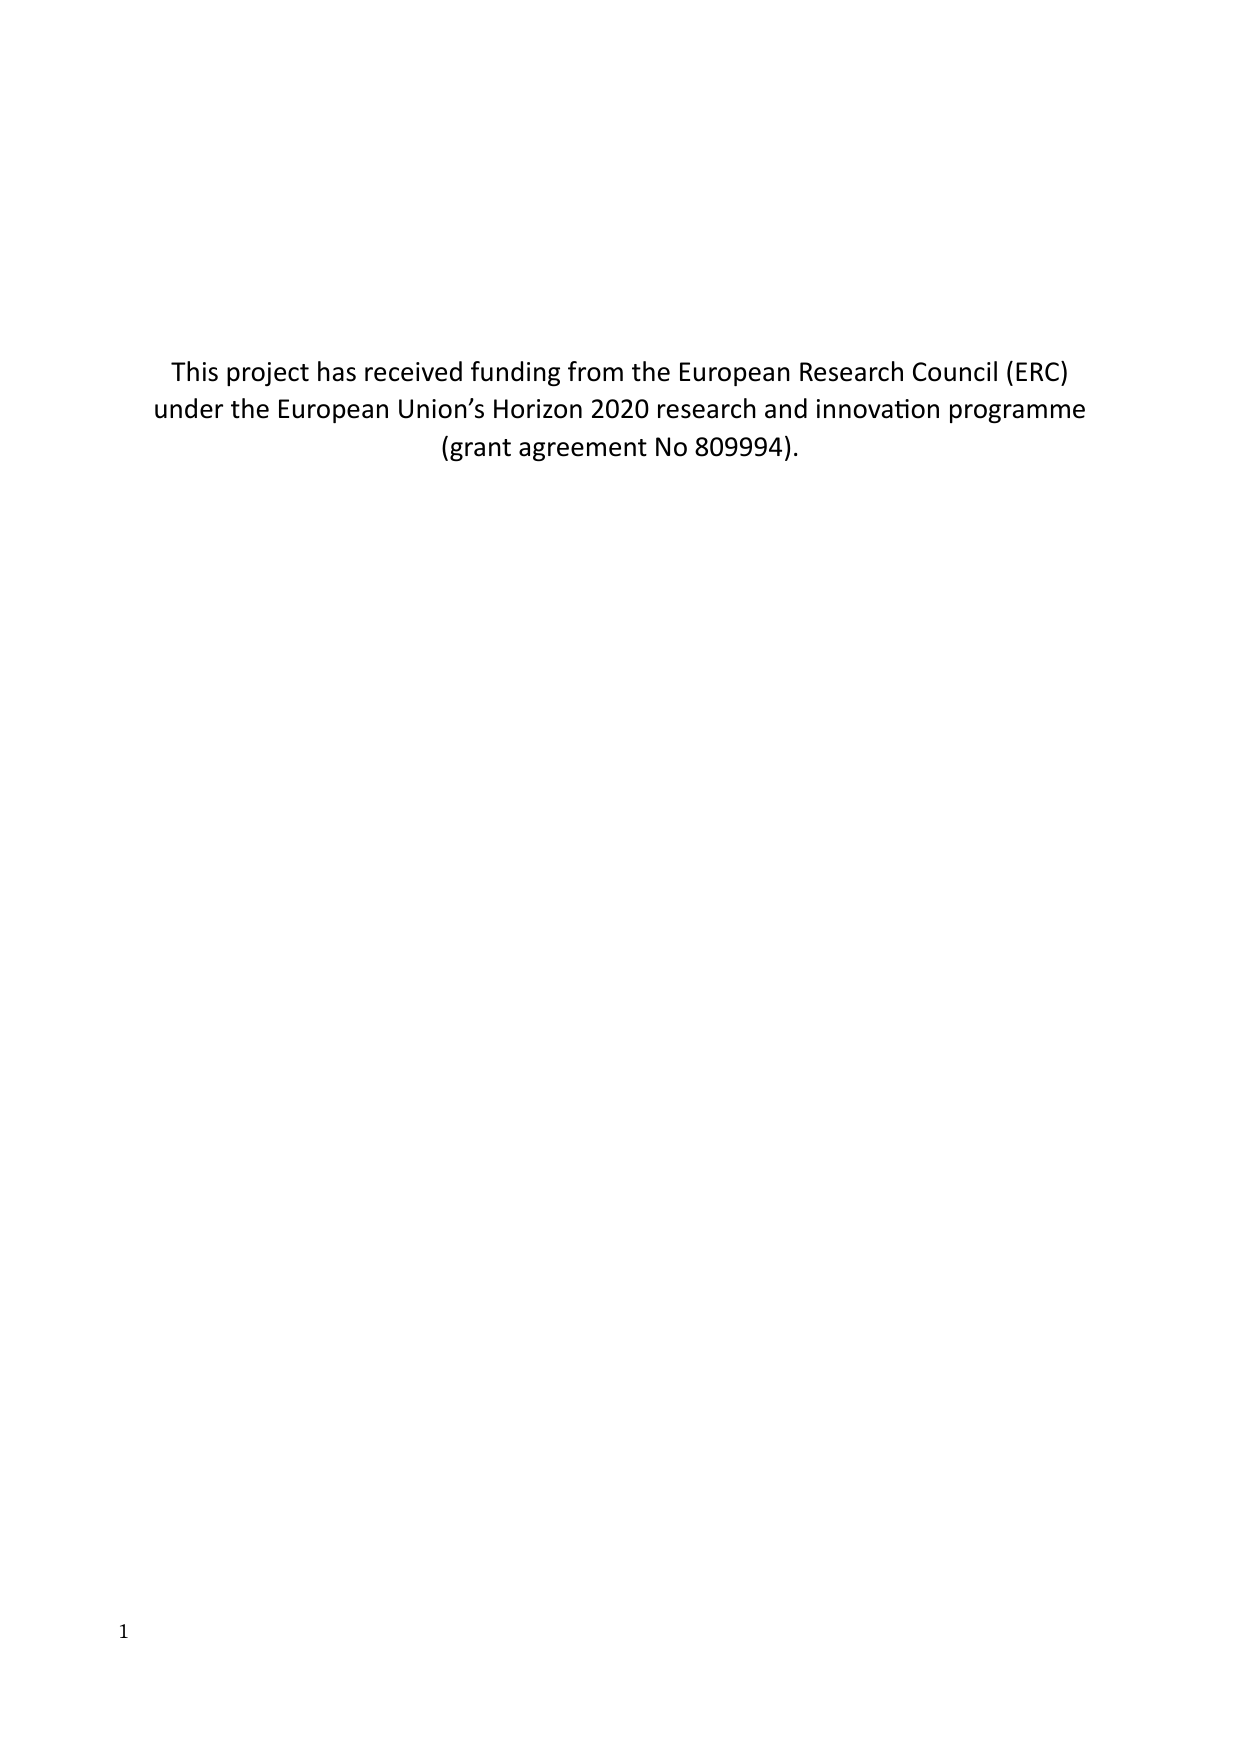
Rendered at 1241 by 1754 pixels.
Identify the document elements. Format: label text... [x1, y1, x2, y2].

text This project has received funding from the European Research Council (ERC) under the European Union’s Horizon 2020 research and innovation programme (grant agreement No 809994). [118, 351, 1122, 464]
